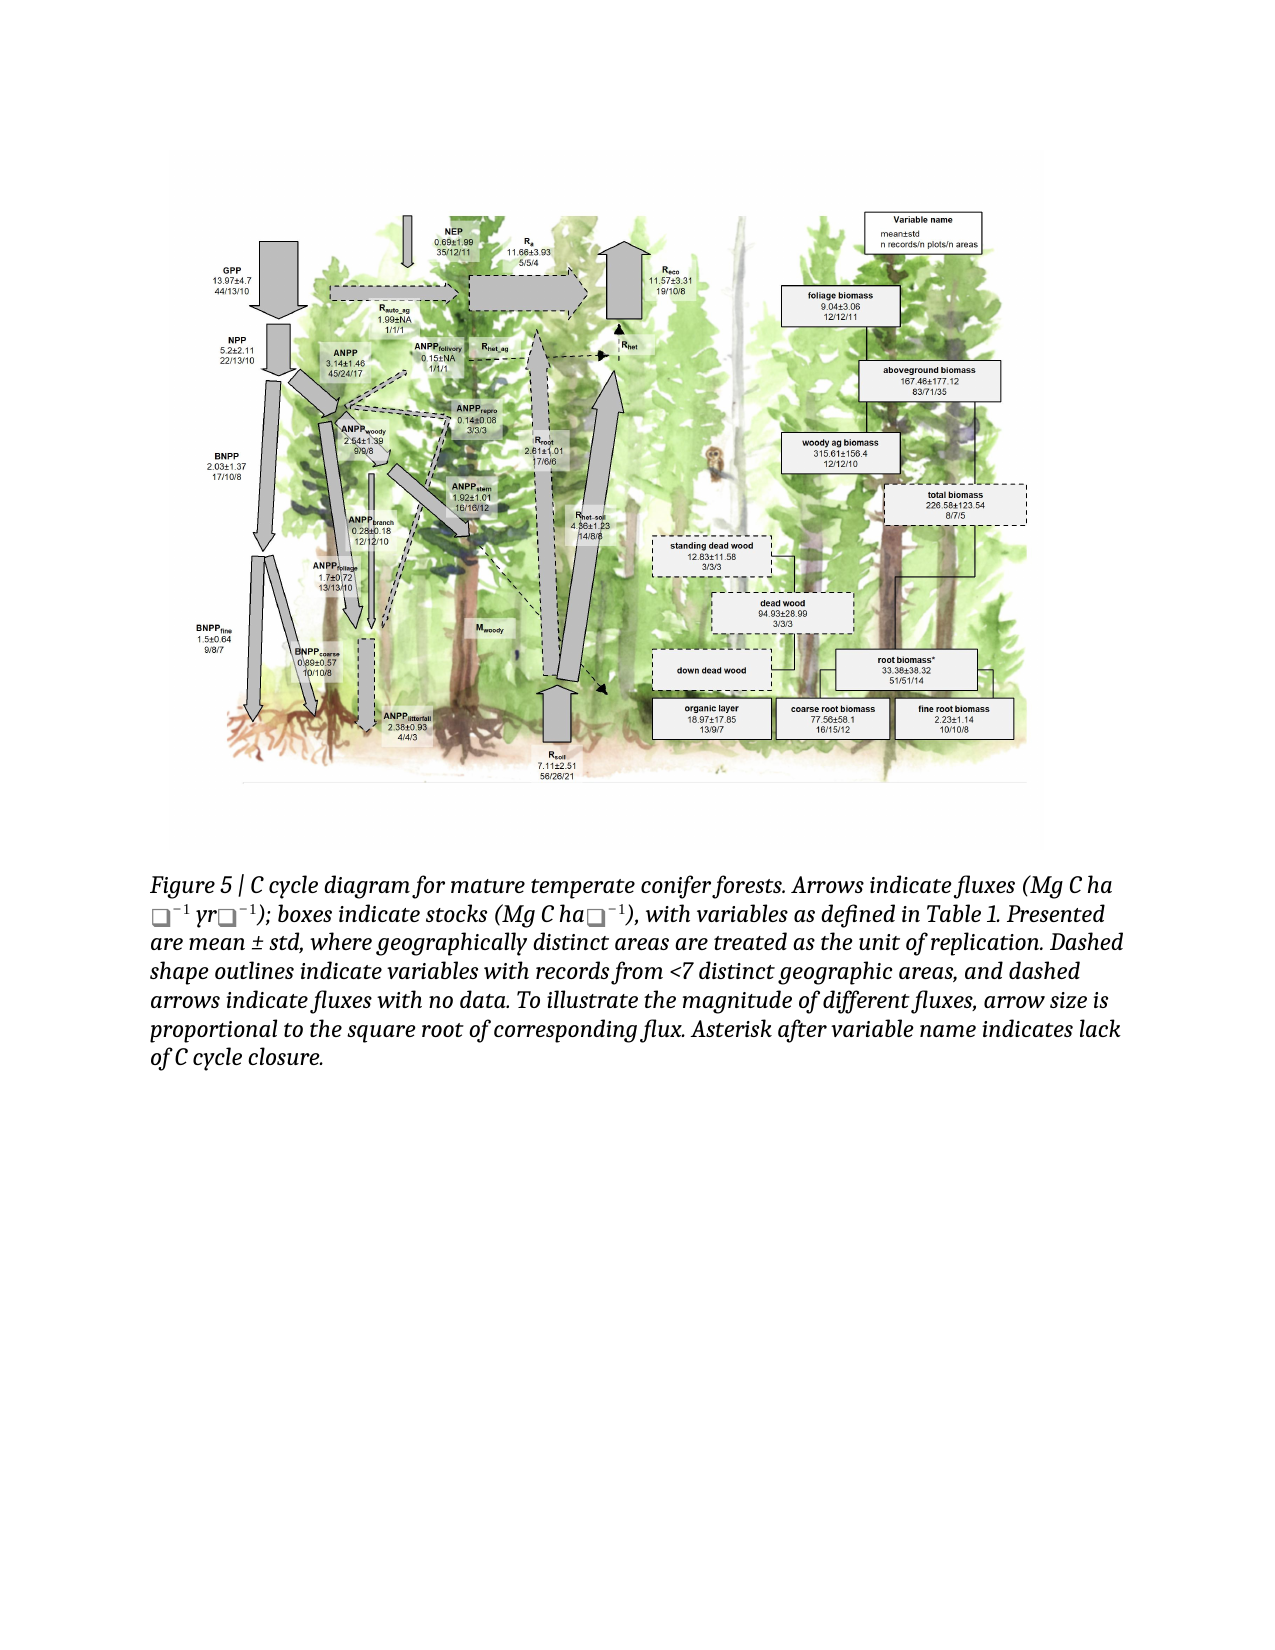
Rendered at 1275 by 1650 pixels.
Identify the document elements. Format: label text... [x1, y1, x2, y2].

text Figure 5 | C cycle diagram for mature temperate conifer forests. Arrows indicate fluxes (Mg C ha yr); boxes indicate stocks (Mg C ha), with variables as defined in Table 1. Presented are mean ± std, where geographically distinct areas are treated as the unit of replication. Dashed shape outlines indicate variables with records from <7 distinct geographic areas, and dashed arrows indicate fluxes with no data. To illustrate the magnitude of different fluxes, arrow size is proportional to the square root of corresponding flux. Asterisk after variable name indicates lack of C cycle closure. [150, 871, 1125, 1072]
picture [168, 150, 1044, 850]
